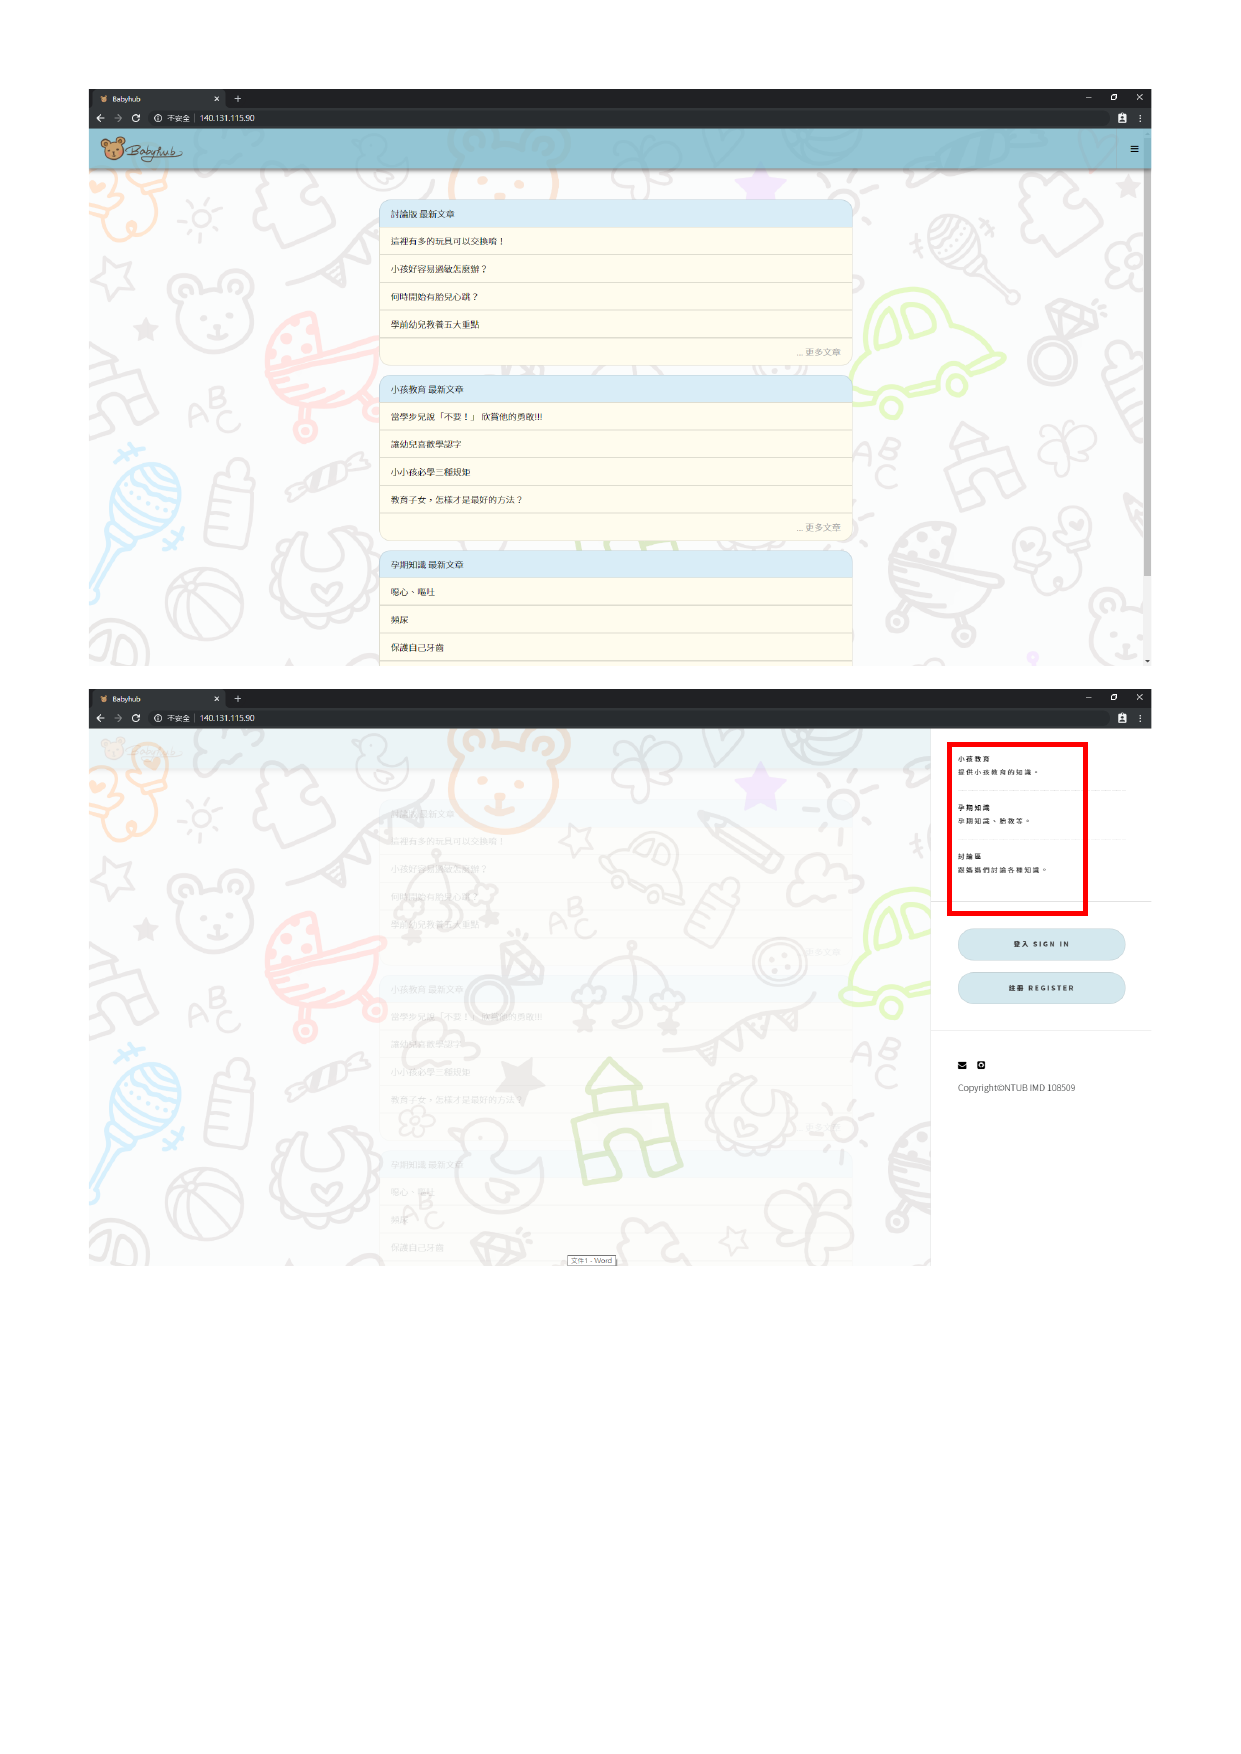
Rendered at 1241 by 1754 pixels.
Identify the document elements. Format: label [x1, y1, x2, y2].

picture [88, 689, 1152, 1266]
picture [88, 89, 1152, 666]
